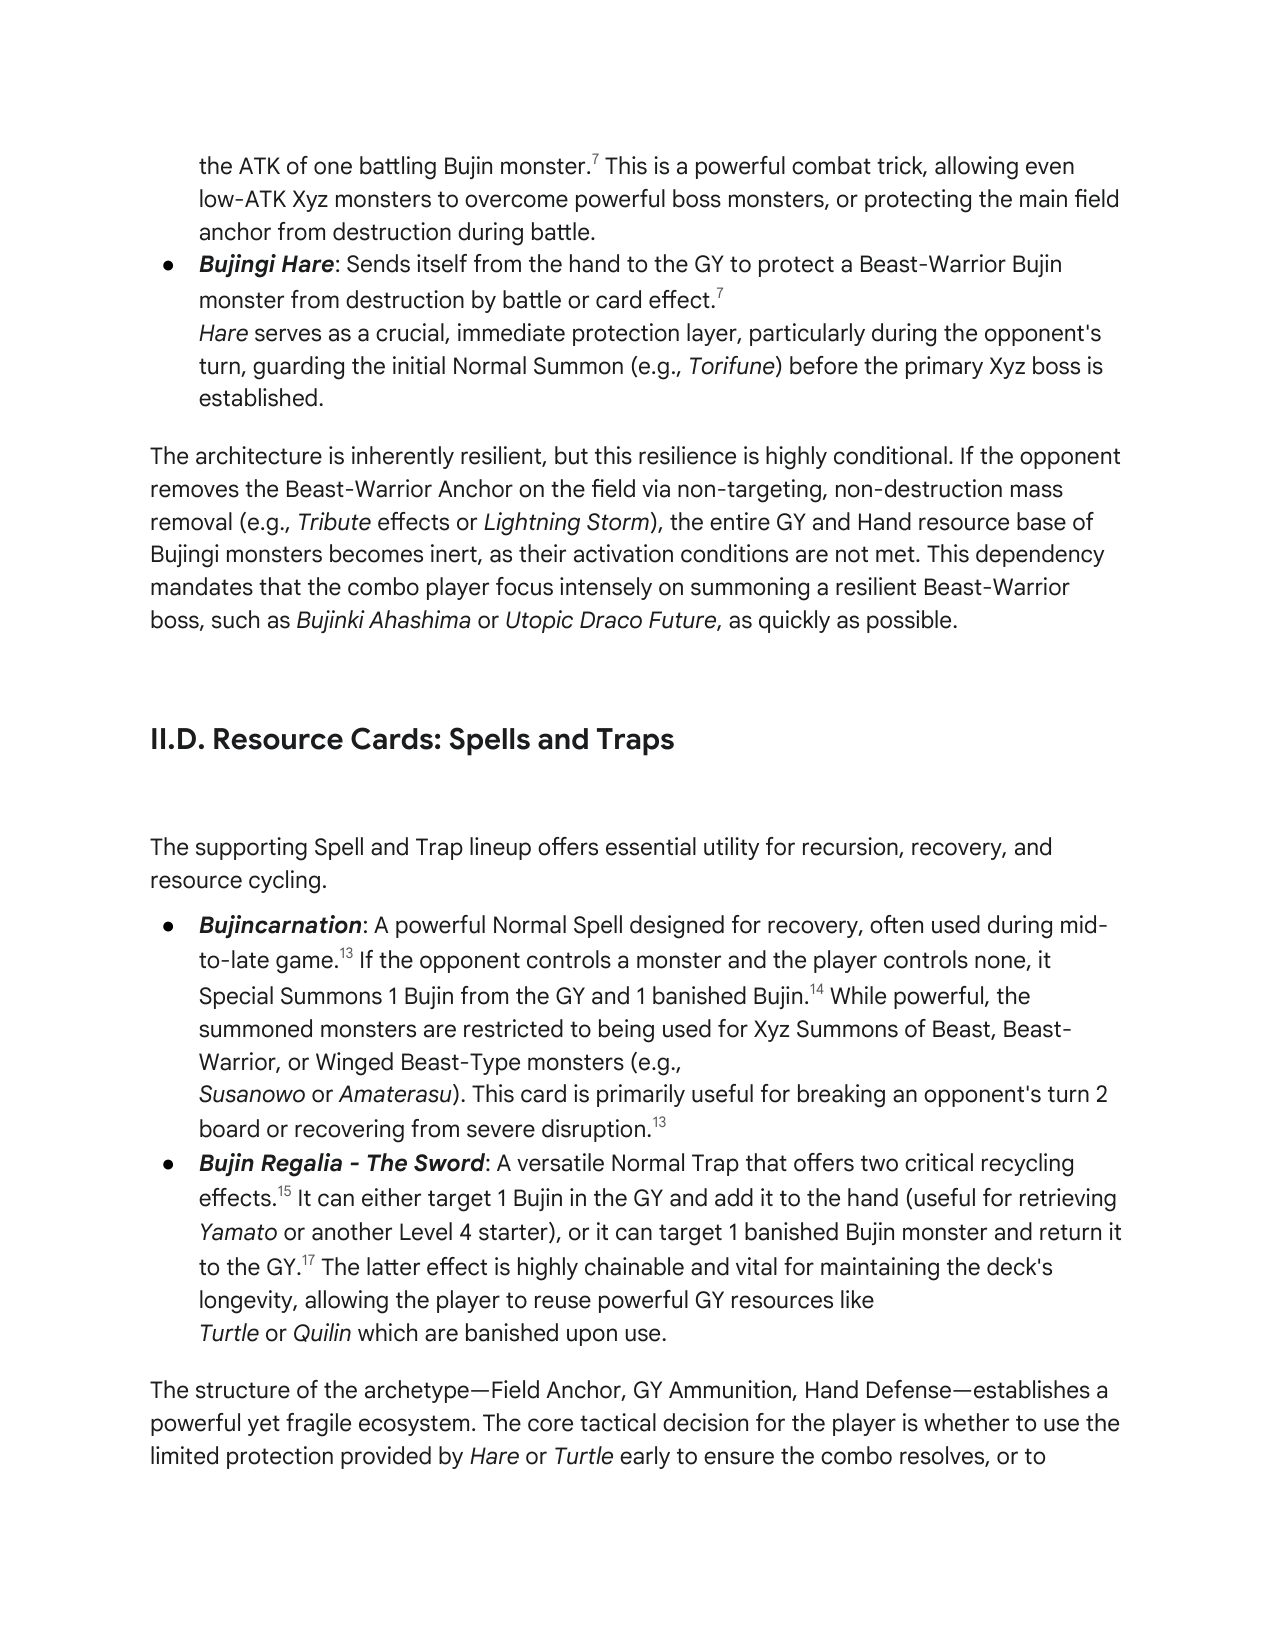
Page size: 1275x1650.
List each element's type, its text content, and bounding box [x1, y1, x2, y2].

text The architecture is inherently resilient, but this resilience is highly conditional. If the opponent removes the Beast-Warrior Anchor on the field via non-targeting, non-destruction mass removal (e.g., Tribute effects or Lightning Storm), the entire GY and Hand resource base of Bujingi monsters becomes inert, as their activation conditions are not met. This dependency mandates that the combo player focus intensely on summoning a resilient Beast-Warrior boss, such as Bujinki Ahashima or Utopic Draco Future, as quickly as possible. [150, 442, 1125, 634]
list Bujincarnation: A powerful Normal Spell designed for recovery, often used during mid-to-late game.13 If the opponent controls a monster and the player controls none, it Special Summons 1 Bujin from the GY and 1 banished Bujin.14 While powerful, the summoned monsters are restricted to being used for Xyz Summons of Beast, Beast-Warrior, or Winged Beast-Type monsters (e.g., Susanowo or Amaterasu). This card is primarily useful for breaking an opponent's turn 2 board or recovering from severe disruption.13 [161, 911, 1125, 1145]
list Bujingi Hare: Sends itself from the hand to the GY to protect a Beast-Warrior Bujin monster from destruction by battle or card effect.7 Hare serves as a crucial, immediate protection layer, particularly during the opponent's turn, guarding the initial Normal Summon (e.g., Torifune) before the primary Xyz boss is established. [161, 251, 1125, 413]
text The supporting Spell and Trap lineup offers essential utility for recursion, recovery, and resource cycling. [150, 833, 1125, 894]
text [150, 1377, 1125, 1471]
subtitle II.D. Resource Cards: Spells and Traps [150, 721, 1125, 758]
list Bujin Regalia - The Sword: A versatile Normal Trap that offers two critical recycling effects.15 It can either target 1 Bujin in the GY and add it to the hand (useful for retrieving Yamato or another Level 4 starter), or it can target 1 banished Bujin monster and return it to the GY.17 The latter effect is highly chainable and vital for maintaining the deck's longevity, allowing the player to reuse powerful GY resources like Turtle or Quilin which are banished upon use. [161, 1149, 1125, 1348]
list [161, 150, 1125, 247]
